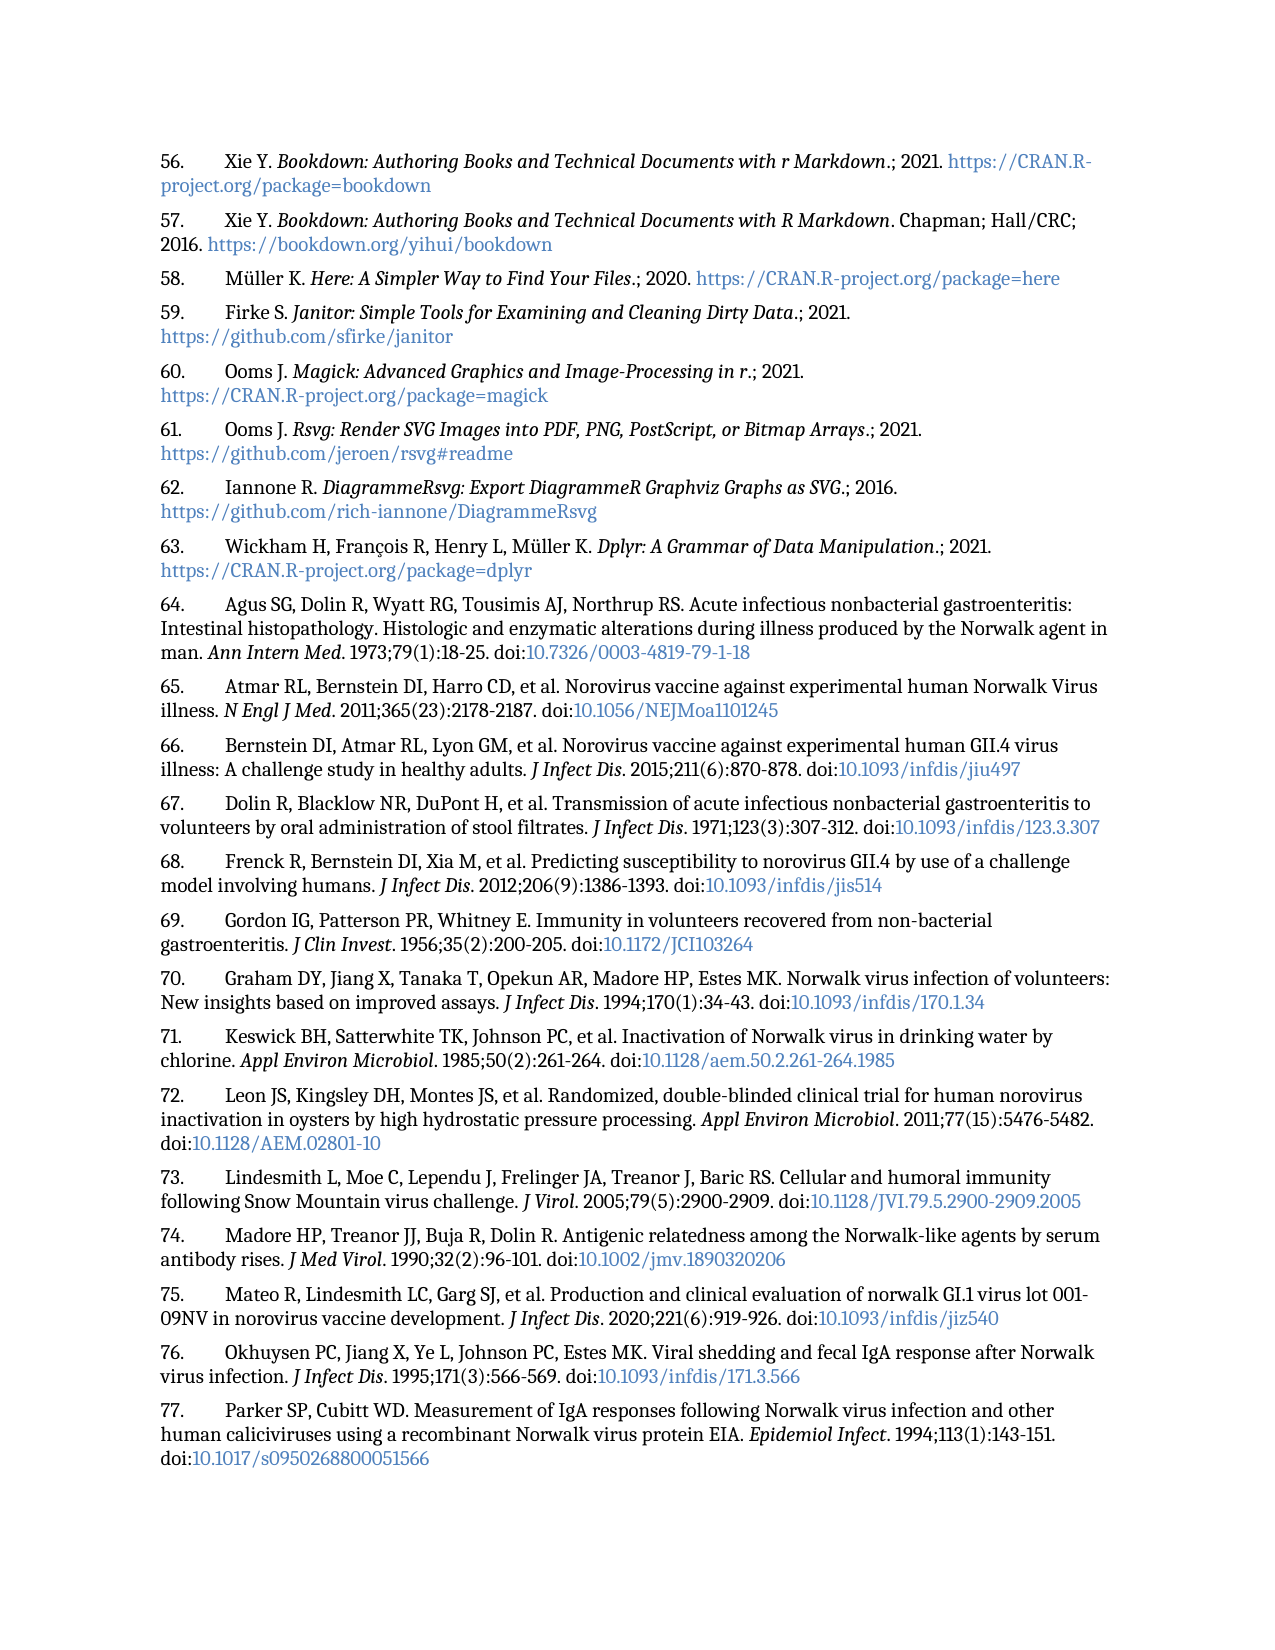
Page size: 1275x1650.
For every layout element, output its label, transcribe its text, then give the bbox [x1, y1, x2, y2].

text 68. Frenck R, Bernstein DI, Xia M, et al. Predicting susceptibility to norovirus GII.4 by use of a challenge model involving humans. J Infect Dis. 2012;206(9):1386-1393. doi:10.1093/infdis/jis514 [160, 850, 1114, 898]
text 72. Leon JS, Kingsley DH, Montes JS, et al. Randomized, double-blinded clinical trial for human norovirus inactivation in oysters by high hydrostatic pressure processing. Appl Environ Microbiol. 2011;77(15):5476-5482. doi:10.1128/AEM.02801-10 [160, 1083, 1114, 1155]
text 61. Ooms J. Rsvg: Render SVG Images into PDF, PNG, PostScript, or Bitmap Arrays.; 2021. https://github.com/jeroen/rsvg#readme [160, 418, 1114, 466]
text 65. Atmar RL, Bernstein DI, Harro CD, et al. Norovirus vaccine against experimental human Norwalk Virus illness. N Engl J Med. 2011;365(23):2178-2187. doi:10.1056/NEJMoa1101245 [160, 675, 1114, 723]
text 59. Firke S. Janitor: Simple Tools for Examining and Cleaning Dirty Data.; 2021. https://github.com/sfirke/janitor [160, 301, 1114, 349]
text 77. Parker SP, Cubitt WD. Measurement of IgA responses following Norwalk virus infection and other human caliciviruses using a recombinant Norwalk virus protein EIA. Epidemiol Infect. 1994;113(1):143-151. doi:10.1017/s0950268800051566 [160, 1399, 1114, 1471]
text 73. Lindesmith L, Moe C, Lependu J, Frelinger JA, Treanor J, Baric RS. Cellular and humoral immunity following Snow Mountain virus challenge. J Virol. 2005;79(5):2900-2909. doi:10.1128/JVI.79.5.2900-2909.2005 [160, 1166, 1114, 1213]
text 64. Agus SG, Dolin R, Wyatt RG, Tousimis AJ, Northrup RS. Acute infectious nonbacterial gastroenteritis: Intestinal histopathology. Histologic and enzymatic alterations during illness produced by the Norwalk agent in man. Ann Intern Med. 1973;79(1):18-25. doi:10.7326/0003-4819-79-1-18 [160, 593, 1114, 664]
text 76. Okhuysen PC, Jiang X, Ye L, Johnson PC, Estes MK. Viral shedding and fecal IgA response after Norwalk virus infection. J Infect Dis. 1995;171(3):566-569. doi:10.1093/infdis/171.3.566 [160, 1341, 1114, 1388]
text 71. Keswick BH, Satterwhite TK, Johnson PC, et al. Inactivation of Norwalk virus in drinking water by chlorine. Appl Environ Microbiol. 1985;50(2):261-264. doi:10.1128/aem.50.2.261-264.1985 [160, 1025, 1114, 1073]
text 58. Müller K. Here: A Simpler Way to Find Your Files.; 2020. https://CRAN.R-project.org/package=here [160, 267, 1114, 291]
text 75. Mateo R, Lindesmith LC, Garg SJ, et al. Production and clinical evaluation of norwalk GI.1 virus lot 001-09NV in norovirus vaccine development. J Infect Dis. 2020;221(6):919-926. doi:10.1093/infdis/jiz540 [160, 1282, 1114, 1330]
text 69. Gordon IG, Patterson PR, Whitney E. Immunity in volunteers recovered from non-bacterial gastroenteritis. J Clin Invest. 1956;35(2):200-205. doi:10.1172/JCI103264 [160, 908, 1114, 956]
text 70. Graham DY, Jiang X, Tanaka T, Opekun AR, Madore HP, Estes MK. Norwalk virus infection of volunteers: New insights based on improved assays. J Infect Dis. 1994;170(1):34-43. doi:10.1093/infdis/170.1.34 [160, 967, 1114, 1014]
text 74. Madore HP, Treanor JJ, Buja R, Dolin R. Antigenic relatedness among the Norwalk-like agents by serum antibody rises. J Med Virol. 1990;32(2):96-101. doi:10.1002/jmv.1890320206 [160, 1224, 1114, 1272]
text 62. Iannone R. DiagrammeRsvg: Export DiagrammeR Graphviz Graphs as SVG.; 2016. https://github.com/rich-iannone/DiagrammeRsvg [160, 476, 1114, 524]
text 60. Ooms J. Magick: Advanced Graphics and Image-Processing in r.; 2021. https://CRAN.R-project.org/package=magick [160, 359, 1114, 407]
text 57. Xie Y. Bookdown: Authoring Books and Technical Documents with R Markdown. Chapman; Hall/CRC; 2016. https://bookdown.org/yihui/bookdown [160, 208, 1114, 256]
text 56. Xie Y. Bookdown: Authoring Books and Technical Documents with r Markdown.; 2021. https://CRAN.R-project.org/package=bookdown [160, 150, 1114, 198]
text 63. Wickham H, François R, Henry L, Müller K. Dplyr: A Grammar of Data Manipulation.; 2021. https://CRAN.R-project.org/package=dplyr [160, 534, 1114, 582]
text 66. Bernstein DI, Atmar RL, Lyon GM, et al. Norovirus vaccine against experimental human GII.4 virus illness: A challenge study in healthy adults. J Infect Dis. 2015;211(6):870-878. doi:10.1093/infdis/jiu497 [160, 733, 1114, 781]
text 67. Dolin R, Blacklow NR, DuPont H, et al. Transmission of acute infectious nonbacterial gastroenteritis to volunteers by oral administration of stool filtrates. J Infect Dis. 1971;123(3):307-312. doi:10.1093/infdis/123.3.307 [160, 792, 1114, 839]
